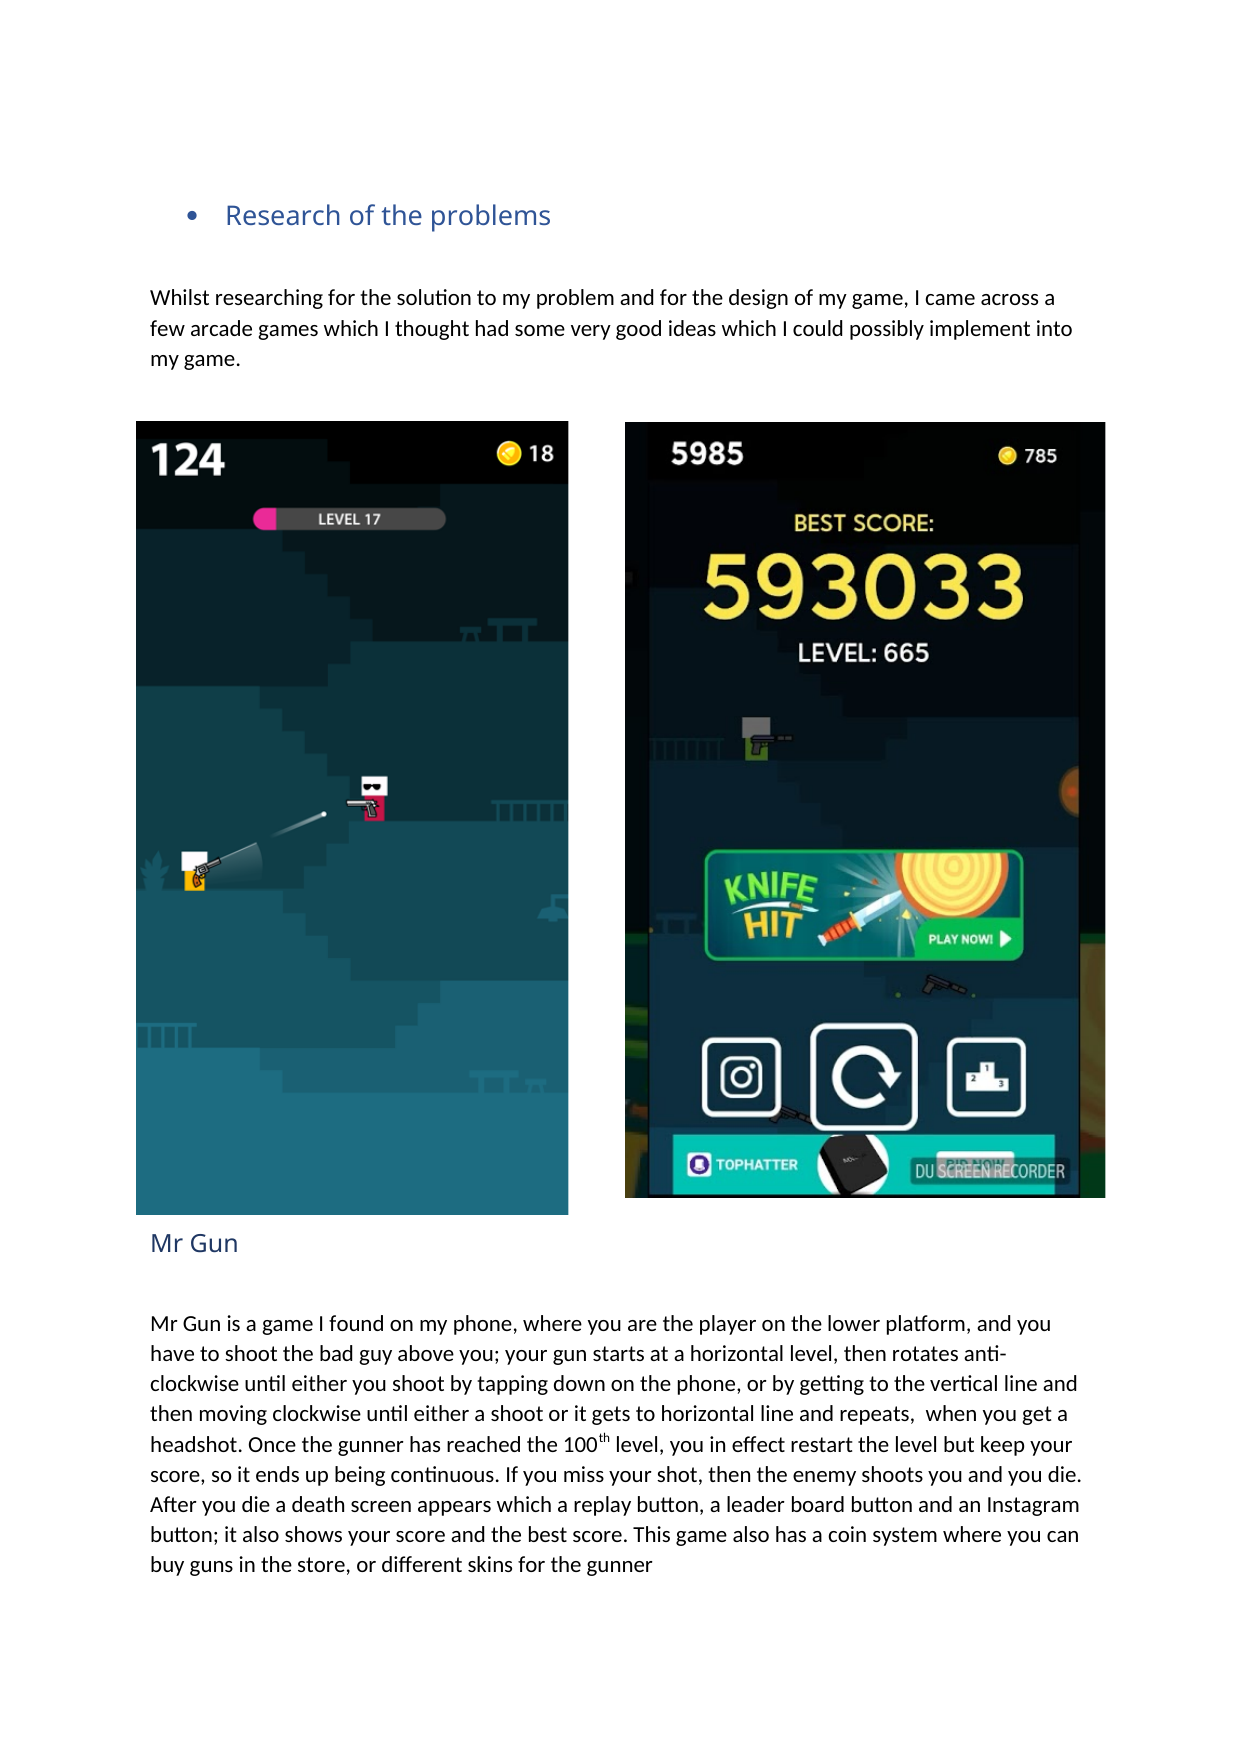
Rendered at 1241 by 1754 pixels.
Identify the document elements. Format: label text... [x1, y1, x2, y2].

text Whilst researching for the solution to my problem and for the design of my game, I came across a few arcade games which I thought had some very good ideas which I could possibly implement into my game. [150, 283, 1090, 372]
subtitle Research of the problems [187, 197, 1090, 234]
picture [625, 422, 1106, 1197]
text Mr Gun is a game I found on my phone, where you are the player on the lower platform, and you have to shoot the bad guy above you; your gun starts at a horizontal level, then rotates anti-clockwise until either you shoot by tapping down on the phone, or by getting to the vertical line and then moving clockwise until either a shoot or it gets to horizontal line and repeats, when you get a headshot. Once the gunner has reached the 100th level, you in effect restart the level but keep your score, so it ends up being continuous. If you miss your shot, then the enemy shoots you and you die. After you die a death screen appears which a replay button, a leader board button and an Instagram button; it also shows your score and the best score. This game also has a coin system where you can buy guns in the store, or different skins for the gunner [150, 1309, 1090, 1578]
picture [136, 421, 569, 1215]
